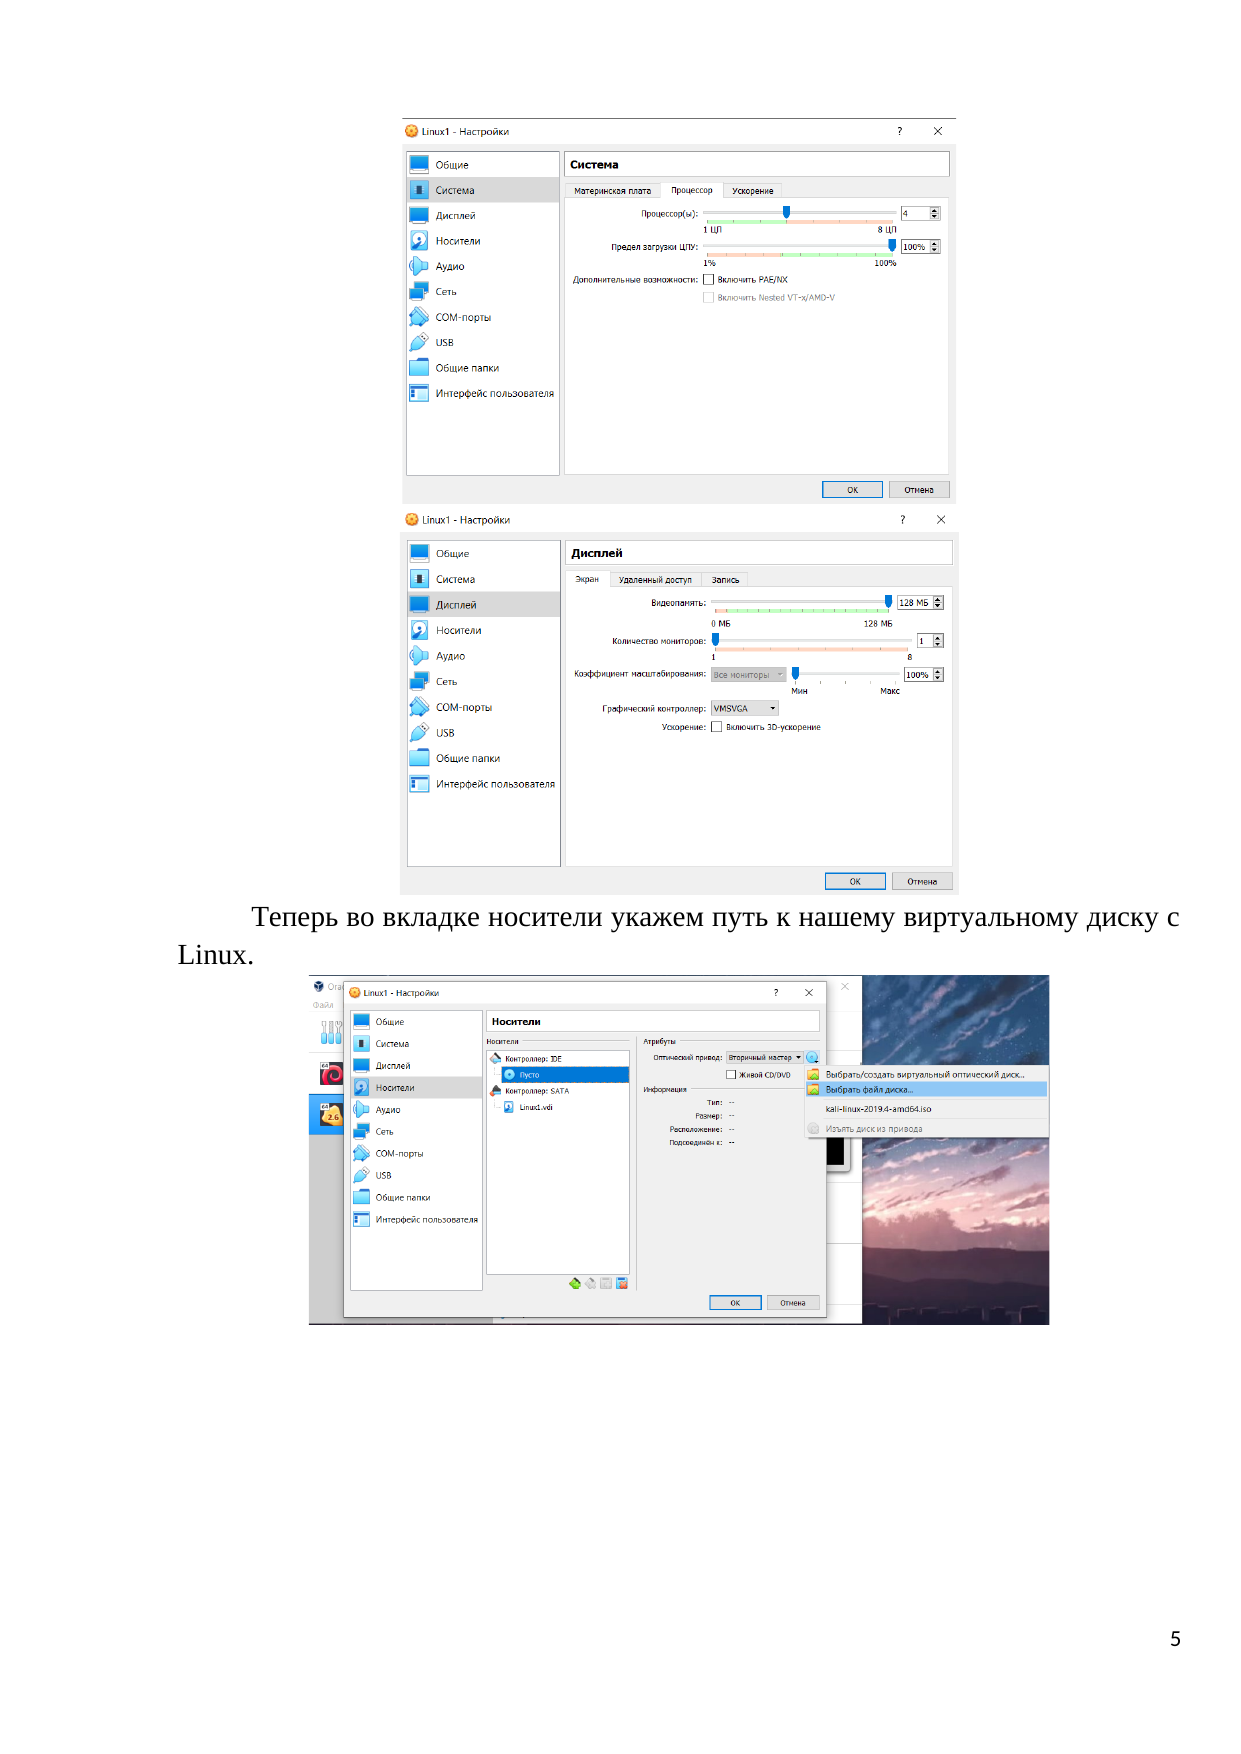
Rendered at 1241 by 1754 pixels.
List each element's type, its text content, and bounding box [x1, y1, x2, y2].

picture [399, 508, 959, 895]
picture [402, 118, 957, 504]
text Теперь во вкладке носители укажем путь к нашему виртуальному диску с Linux. [177, 899, 1181, 971]
picture [308, 975, 1050, 1325]
